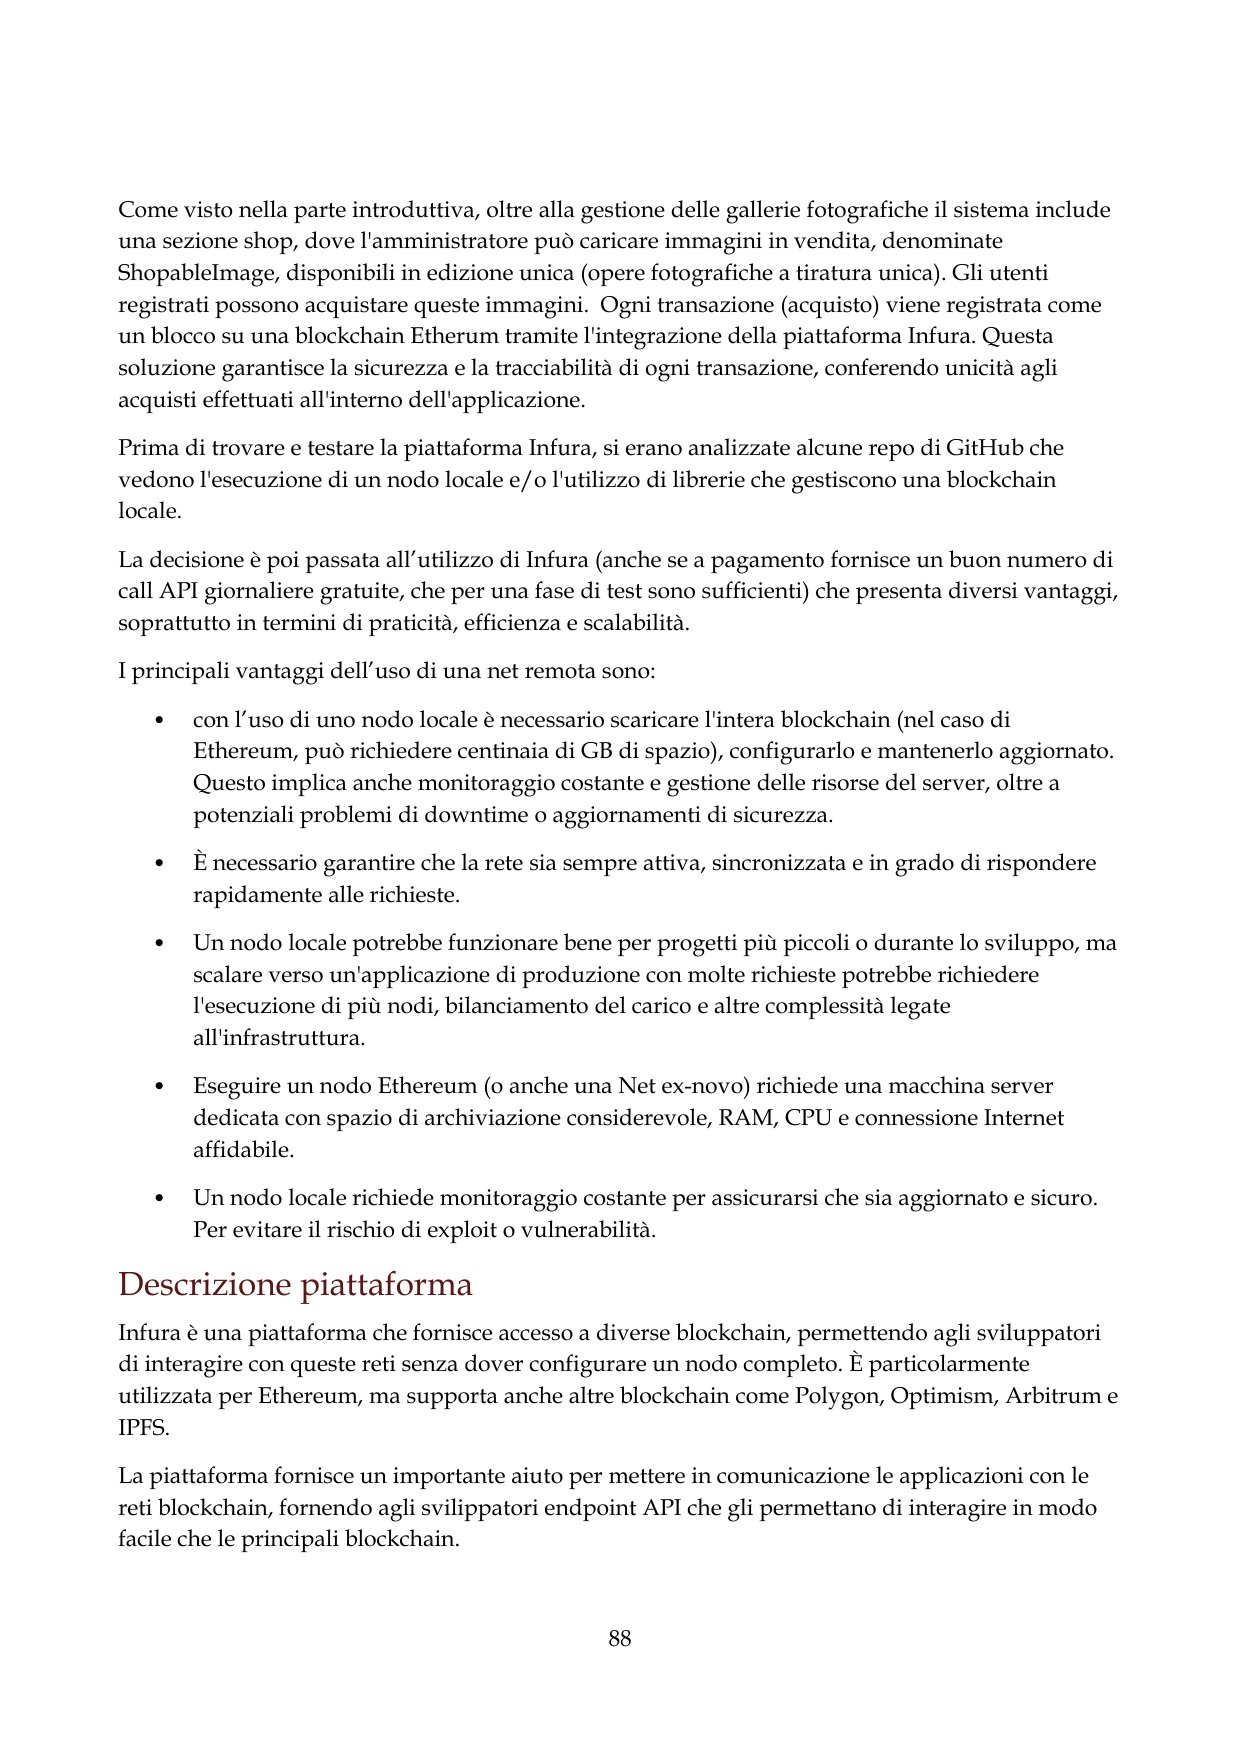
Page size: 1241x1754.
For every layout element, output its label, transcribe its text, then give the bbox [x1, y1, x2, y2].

list Un nodo locale potrebbe funzionare bene per progetti più piccoli o durante lo sviluppo, ma scalare verso un'applicazione di produzione con molte richieste potrebbe richiedere l'esecuzione di più nodi, bilanciamento del carico e altre complessità legate all'infrastruttura. [156, 929, 1122, 1052]
text I principali vantaggi dell’uso di una net remota sono: [118, 658, 1122, 685]
list È necessario garantire che la rete sia sempre attiva, sincronizzata e in grado di rispondere rapidamente alle richieste. [156, 849, 1122, 908]
list con l’uso di uno nodo locale è necessario scaricare l'intera blockchain (nel caso di Ethereum, può richiedere centinaia di GB di spazio), configurarlo e mantenerlo aggiornato. Questo implica anche monitoraggio costante e gestione delle risorse del server, oltre a potenziali problemi di downtime o aggiornamenti di sicurezza. [156, 706, 1122, 828]
text La piattaforma fornisce un importante aiuto per mettere in comunicazione le applicazioni con le reti blockchain, fornendo agli svilippatori endpoint API che gli permettano di interagire in modo facile che le principali blockchain. [118, 1462, 1122, 1553]
subtitle Descrizione piattaforma [118, 1264, 1122, 1304]
text Infura è una piattaforma che fornisce accesso a diverse blockchain, permettendo agli sviluppatori di interagire con queste reti senza dover configurare un nodo completo. È particolarmente utilizzata per Ethereum, ma supporta anche altre blockchain come Polygon, Optimism, Arbitrum e IPFS. [118, 1319, 1122, 1441]
list Un nodo locale richiede monitoraggio costante per assicurarsi che sia aggiornato e sicuro. Per evitare il rischio di exploit o vulnerabilità. [156, 1184, 1122, 1243]
list Eseguire un nodo Ethereum (o anche una Net ex-novo) richiede una macchina server dedicata con spazio di archiviazione considerevole, RAM, CPU e connessione Internet affidabile. [156, 1073, 1122, 1163]
text La decisione è poi passata all’utilizzo di Infura (anche se a pagamento fornisce un buon numero di call API giornaliere gratuite, che per una fase di test sono sufficienti) che presenta diversi vantaggi, soprattutto in termini di praticità, efficienza e scalabilità. [118, 546, 1122, 637]
text Prima di trovare e testare la piattaforma Infura, si erano analizzate alcune repo di GitHub che vedono l'esecuzione di un nodo locale e/o l'utilizzo di librerie che gestiscono una blockchain locale. [118, 434, 1122, 525]
text Come visto nella parte introduttiva, oltre alla gestione delle gallerie fotografiche il sistema include una sezione shop, dove l'amministratore può caricare immagini in vendita, denominate ShopableImage, disponibili in edizione unica (opere fotografiche a tiratura unica). Gli utenti registrati possono acquistare queste immagini. Ogni transazione (acquisto) viene registrata come un blocco su una blockchain Etherum tramite l'integrazione della piattaforma Infura. Questa soluzione garantisce la sicurezza e la tracciabilità di ogni transazione, conferendo unicità agli acquisti effettuati all'interno dell'applicazione. [118, 196, 1122, 413]
